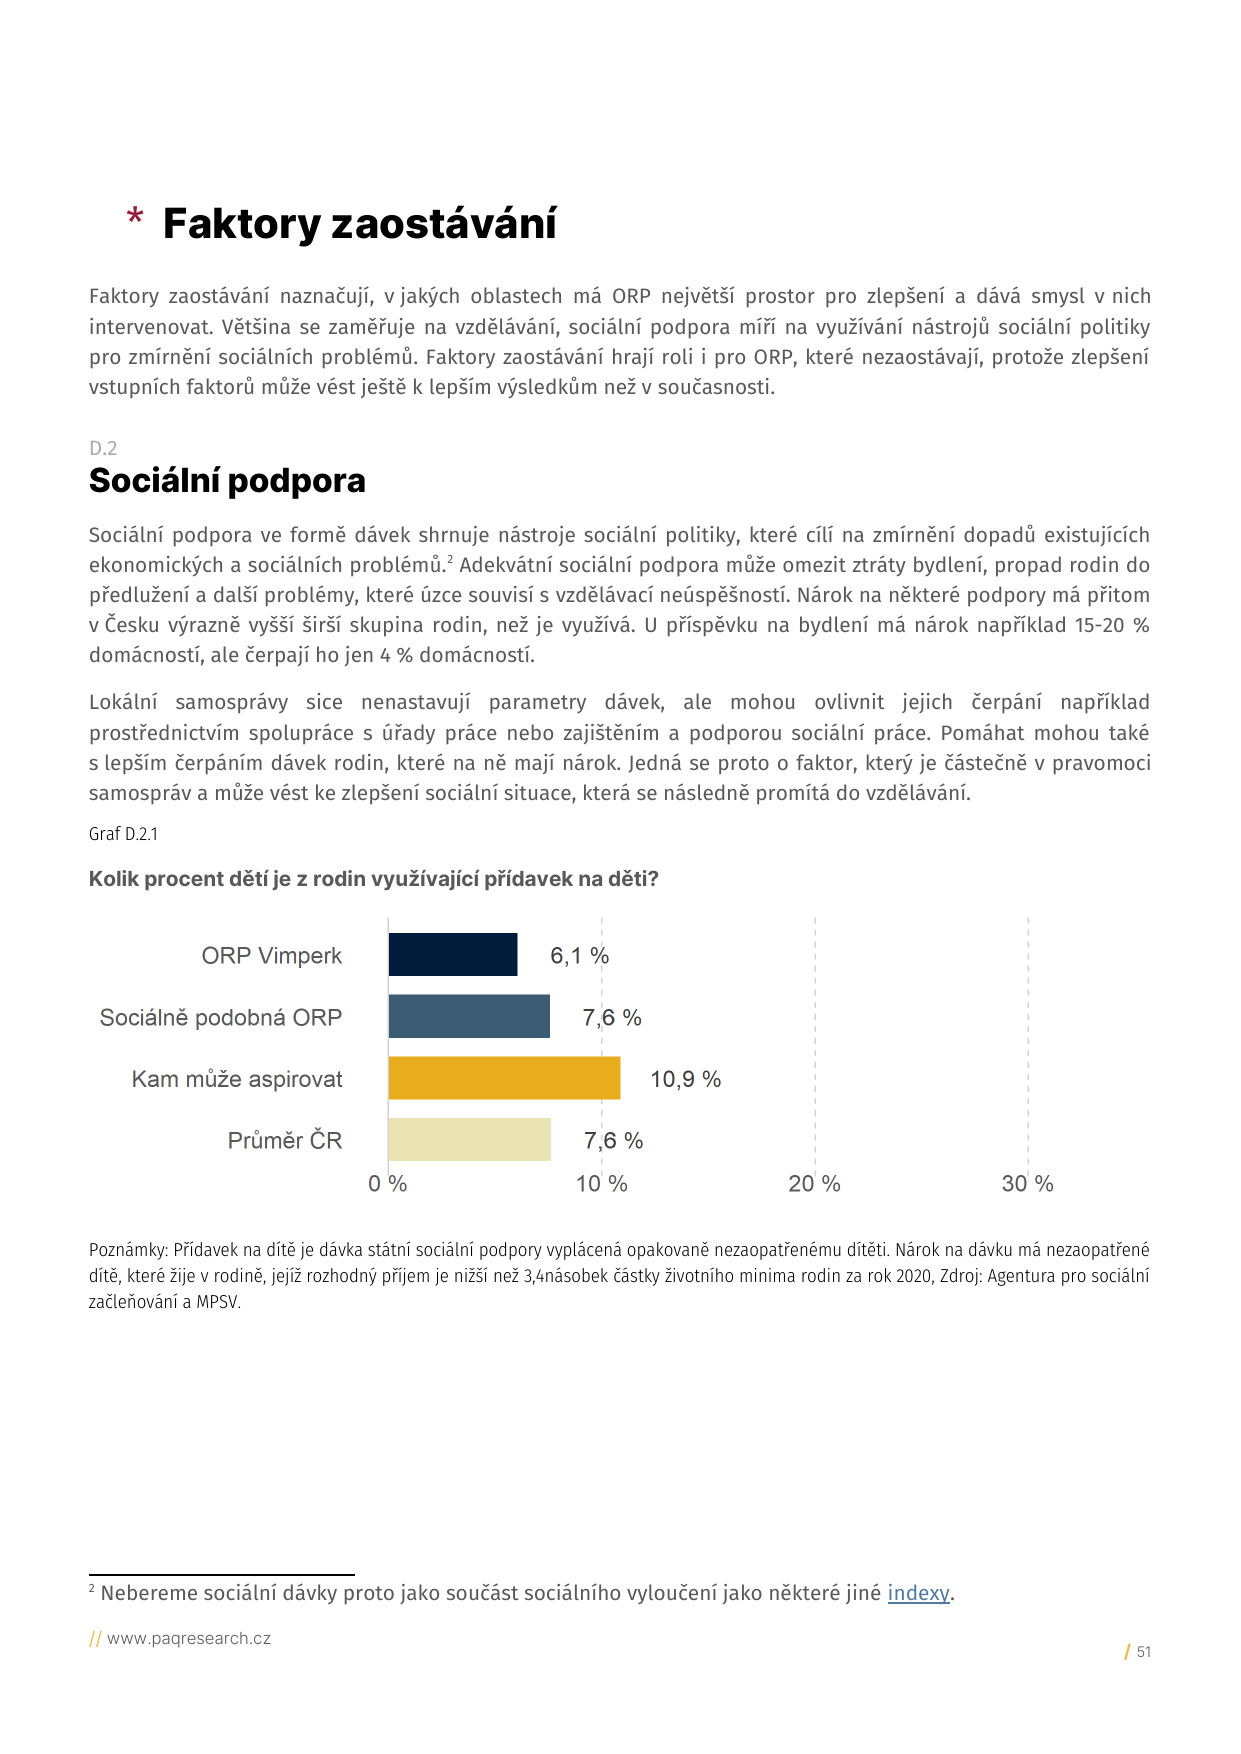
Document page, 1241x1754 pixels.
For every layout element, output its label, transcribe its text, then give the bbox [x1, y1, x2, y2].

text Sociální podpora ve formě dávek shrnuje nástroje sociální politiky, které cílí na zmírnění dopadů existujících ekonomických a sociálních problémů. Adekvátní sociální podpora může omezit ztráty bydlení, propad rodin do předlužení a další problémy, které úzce souvisí s vzdělávací neúspěšností. Nárok na některé podpory má přitom v Česku výrazně vyšší širší skupina rodin, než je využívá. U příspěvku na bydlení má nárok například 15-20 % domácností, ale čerpají ho jen 4 % domácností. [89, 517, 1152, 668]
text Graf D.2.1 [89, 822, 1152, 845]
subtitle Sociální podpora [89, 461, 1152, 501]
text Lokální samosprávy sice nenastavují parametry dávek, ale mohou ovlivnit jejich čerpání například prostřednictvím spolupráce s úřady práce nebo zajištěním a podporou sociální práce. Pomáhat mohou také s lepším čerpáním dávek rodin, které na ně mají nárok. Jedná se proto o faktor, který je částečně v pravomoci samospráv a může vést ke zlepšení sociální situace, která se následně promítá do vzdělávání. [89, 685, 1152, 806]
subtitle Faktory zaostávání [126, 198, 1152, 249]
text D.2 [89, 430, 1152, 461]
text Poznámky: Přídavek na dítě je dávka státní sociální podpory vyplácená opakovaně nezaopatřenému dítěti. Nárok na dávku má nezaopatřené dítě, které žije v rodině, jejíž rozhodný příjem je nižší než 3,4násobek částky životního minima rodin za rok 2020, Zdroj: Agentura pro sociální začleňování a MPSV. [89, 1239, 1152, 1313]
text Faktory zaostávání naznačují, v jakých oblastech má ORP největší prostor pro zlepšení a dává smysl v nich intervenovat. Většina se zaměřuje na vzdělávání, sociální podpora míří na využívání nástrojů sociální politiky pro zmírnění sociálních problémů. Faktory zaostávání hrají roli i pro ORP, které nezaostávají, protože zlepšení vstupních faktorů může vést ještě k lepším výsledkům než v současnosti. [89, 279, 1152, 400]
picture [88, 891, 1139, 1223]
text Kolik procent dětí je z rodin využívající přídavek na děti? [89, 861, 1152, 891]
